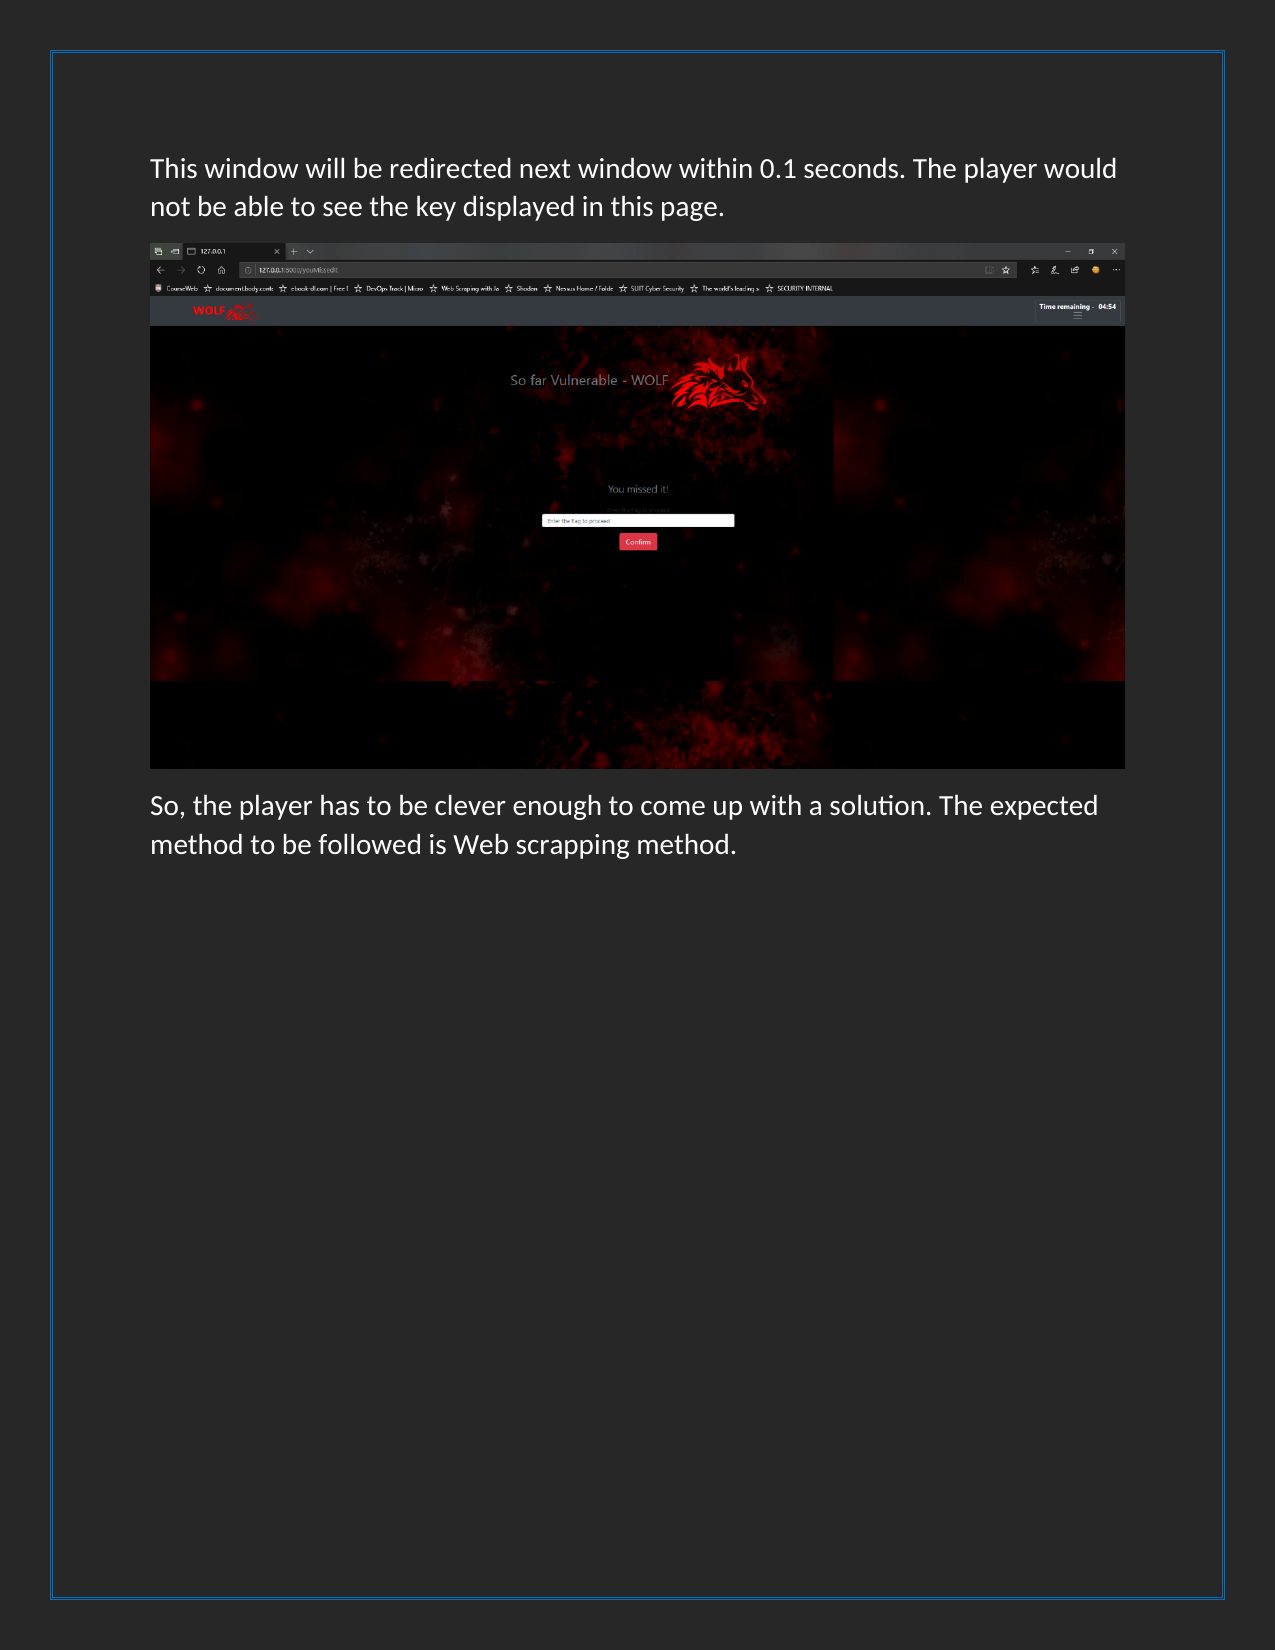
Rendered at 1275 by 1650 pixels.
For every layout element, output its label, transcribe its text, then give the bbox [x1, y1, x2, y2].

text So, the player has to be clever enough to come up with a solution. The expected method to be followed is Web scrapping method. [150, 787, 1125, 862]
text This window will be redirected next window within 0.1 seconds. The player would not be able to see the key displayed in this page. [150, 150, 1125, 224]
picture [150, 243, 1125, 769]
